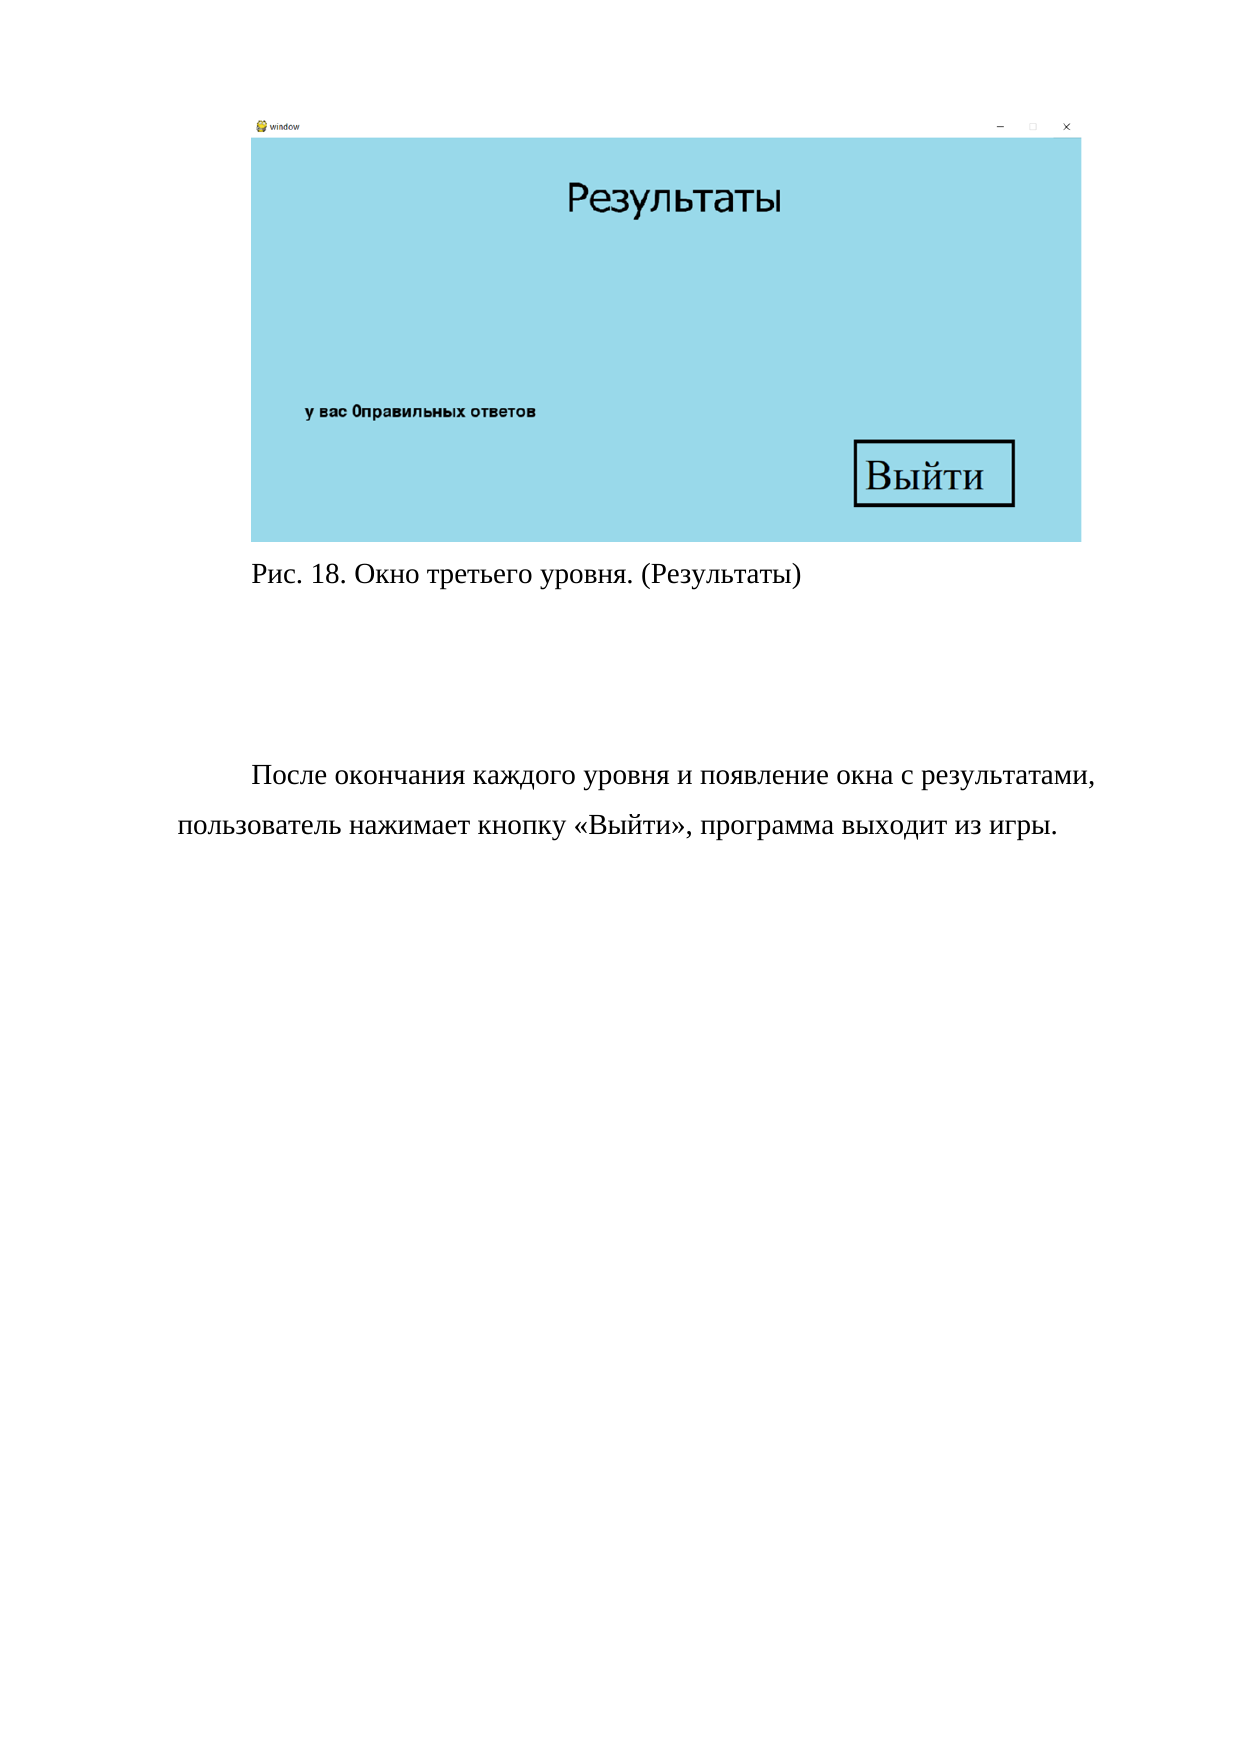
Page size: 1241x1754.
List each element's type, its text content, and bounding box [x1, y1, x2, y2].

text После окончания каждого уровня и появление окна с результатами, пользователь нажимает кнопку «Выйти», программа выходит из игры. [177, 757, 1152, 841]
text Рис. 18. Окно третьего уровня. (Результаты) [177, 556, 1152, 589]
picture [251, 118, 1082, 542]
